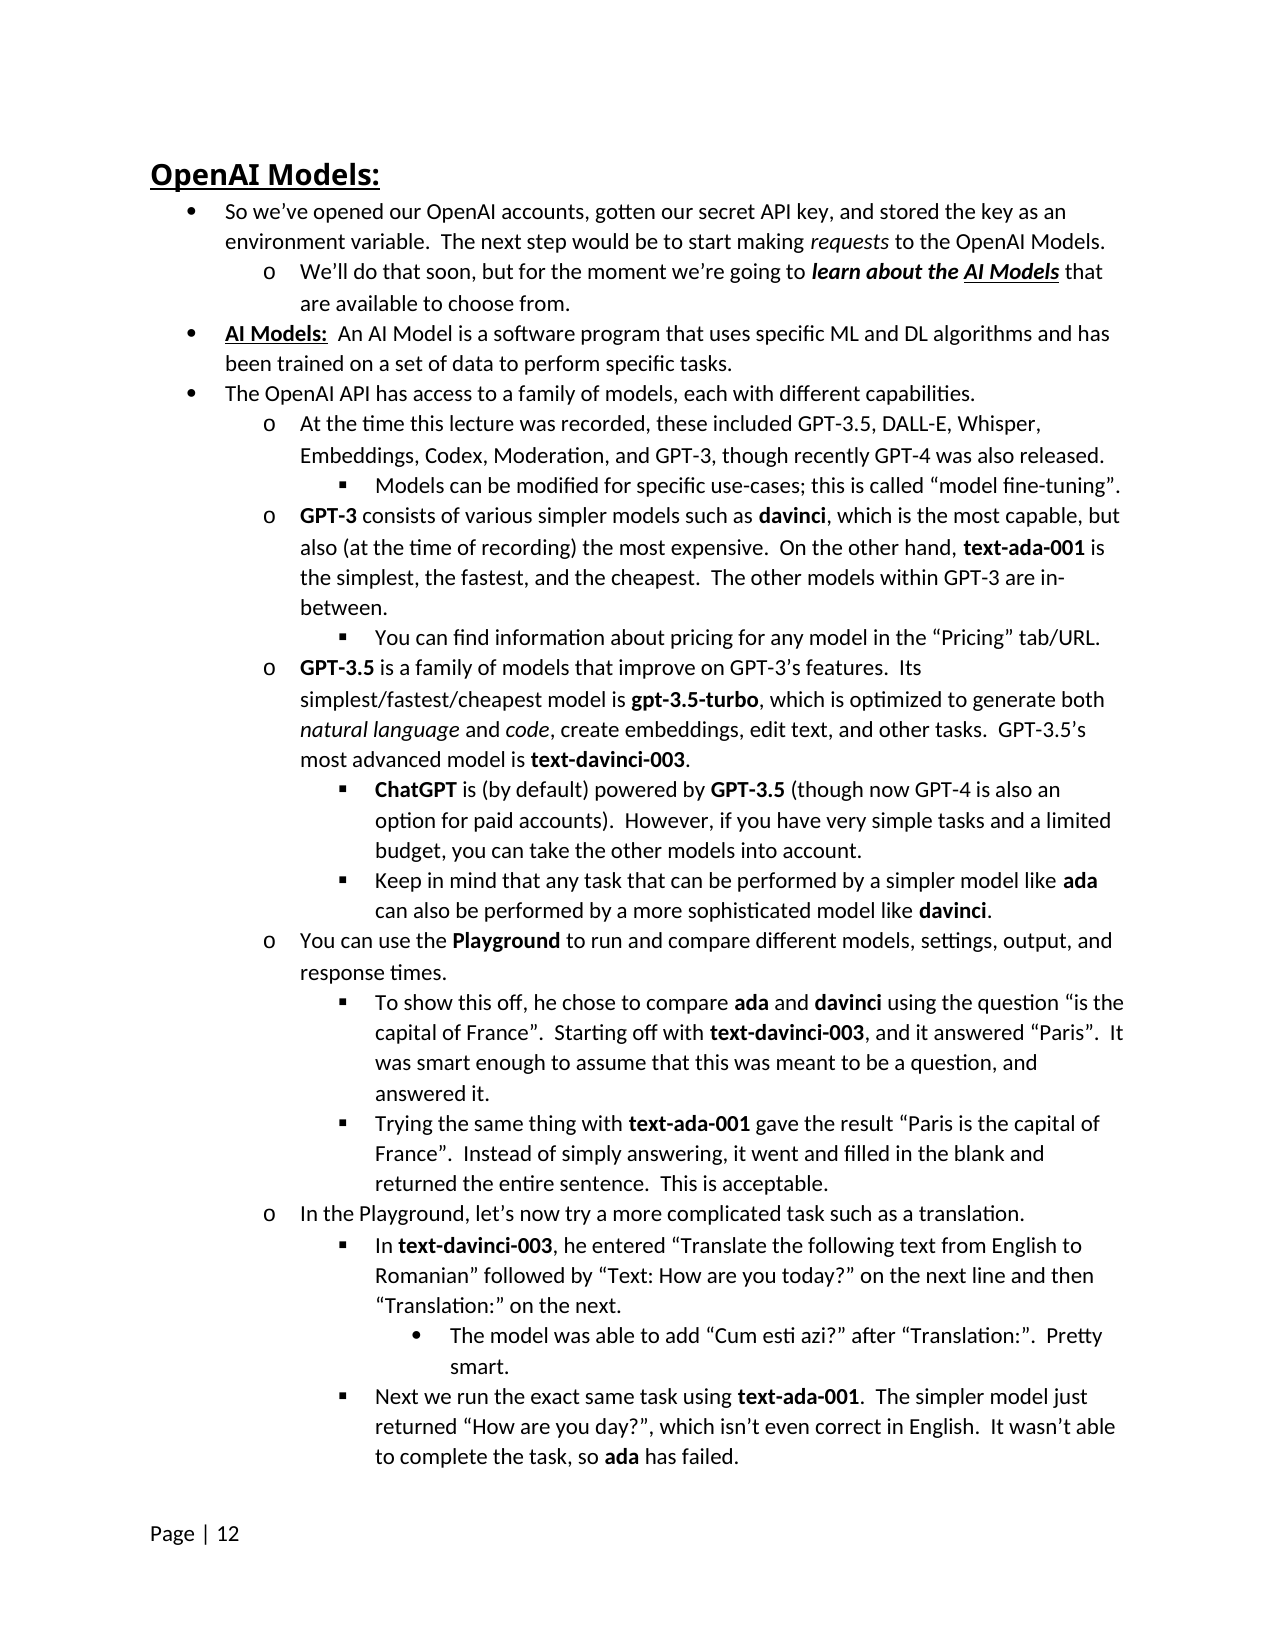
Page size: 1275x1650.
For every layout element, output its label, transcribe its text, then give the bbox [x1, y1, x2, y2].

list Keep in mind that any task that can be performed by a simpler model like ada can also be performed by a more sophisticated model like davinci. [337, 866, 1125, 924]
list AI Models: An AI Model is a software program that uses specific ML and DL algorithms and has been trained on a set of data to perform specific tasks. [187, 319, 1125, 377]
list You can find information about pricing for any model in the “Pricing” tab/URL. [337, 623, 1125, 651]
list The model was able to add “Cum esti azi?” after “Translation:”. Pretty smart. [412, 1322, 1125, 1380]
list At the time this lecture was recorded, these included GPT-3.5, DALL-E, Whisper, Embeddings, Codex, Moderation, and GPT-3, though recently GPT-4 was also released. [262, 409, 1125, 469]
list Next we run the exact same task using text-ada-001. The simpler model just returned “How are you day?”, which isn’t even correct in English. It wasn’t able to complete the task, so ada has failed. [337, 1382, 1125, 1471]
list Trying the same thing with text-ada-001 gave the result “Paris is the capital of France”. Instead of simply answering, it went and filled in the blank and returned the entire sentence. This is acceptable. [337, 1109, 1125, 1197]
list In text-davinci-003, he entered “Translate the following text from English to Romanian” followed by “Text: How are you today?” on the next line and then “Translation:” on the next. [337, 1231, 1125, 1319]
subtitle OpenAI Models: [150, 154, 1125, 194]
list In the Playground, let’s now try a more complicated task such as a translation. [262, 1199, 1125, 1229]
list ChatGPT is (by default) powered by GPT-3.5 (though now GPT-4 is also an option for paid accounts). However, if you have very simple tasks and a limited budget, you can take the other models into account. [337, 776, 1125, 864]
list The OpenAI API has access to a family of models, each with different capabilities. [187, 379, 1125, 407]
list You can use the Playground to run and compare different models, settings, output, and response times. [262, 927, 1125, 986]
list To show this off, he chose to compare ada and davinci using the question “is the capital of France”. Starting off with text-davinci-003, and it answered “Paris”. It was smart enough to assume that this was meant to be a question, and answered it. [337, 988, 1125, 1107]
list GPT-3.5 is a family of models that improve on GPT-3’s features. Its simplest/fastest/cheapest model is gpt-3.5-turbo, which is optimized to generate both natural language and code, create embeddings, edit text, and other tasks. GPT-3.5’s most advanced model is text-davinci-003. [262, 653, 1125, 773]
list Models can be modified for specific use-cases; this is called “model fine-tuning”. [337, 471, 1125, 499]
list We’ll do that soon, but for the moment we’re going to learn about the AI Models that are available to choose from. [262, 257, 1125, 317]
list So we’ve opened our OpenAI accounts, gotten our secret API key, and stored the key as an environment variable. The next step would be to start making requests to the OpenAI Models. [187, 197, 1125, 255]
list GPT-3 consists of various simpler models such as davinci, which is the most capable, but also (at the time of recording) the most expensive. On the other hand, text-ada-001 is the simplest, the fastest, and the cheapest. The other models within GPT-3 are in-between. [262, 501, 1125, 621]
